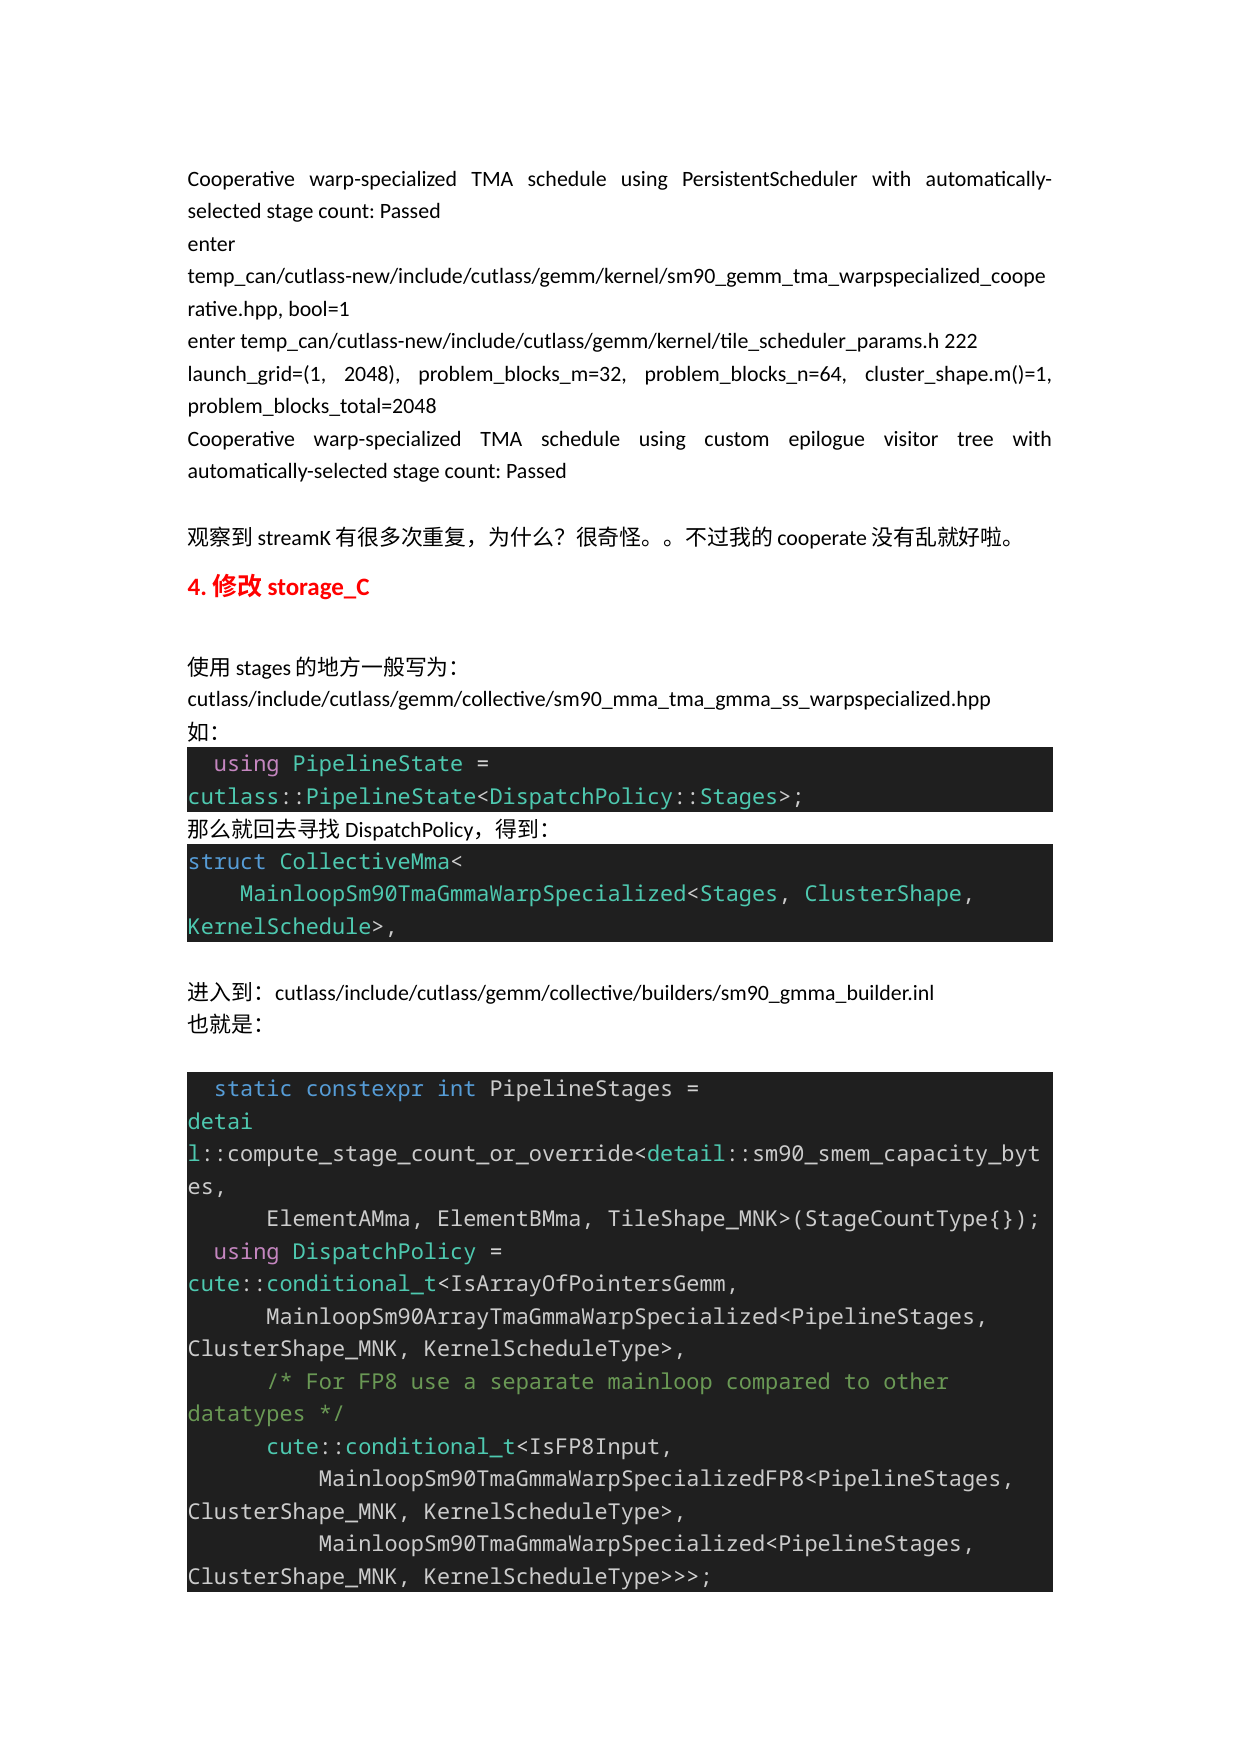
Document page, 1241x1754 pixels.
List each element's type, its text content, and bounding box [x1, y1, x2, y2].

text using DispatchPolicy = cute::conditional_t<IsArrayOfPointersGemm, [187, 1234, 1053, 1299]
text MainloopSm90TmaGmmaWarpSpecializedFP8<PipelineStages, ClusterShape_MNK, KernelScheduleType>, [187, 1462, 1053, 1527]
text static constexpr int PipelineStages = detail::compute_stage_count_or_override<detail::sm90_smem_capacity_bytes, [187, 1072, 1053, 1202]
list enter temp_can/cutlass-new/include/cutlass/gemm/kernel/tile_scheduler_params.h 222 [187, 324, 1053, 357]
list 进入到：cutlass/include/cutlass/gemm/collective/builders/sm90_gmma_builder.inl [187, 974, 1053, 1007]
text MainloopSm90TmaGmmaWarpSpecialized<Stages, ClusterShape, KernelSchedule>, [187, 877, 1053, 942]
list enter temp_can/cutlass-new/include/cutlass/gemm/kernel/sm90_gemm_tma_warpspecialized_cooperative.hpp, bool=1 [187, 227, 1053, 324]
text cute::conditional_t<IsFP8Input, [187, 1429, 1053, 1462]
list 那么就回去寻找DispatchPolicy，得到： [187, 812, 1053, 844]
text MainloopSm90TmaGmmaWarpSpecialized<PipelineStages, ClusterShape_MNK, KernelScheduleType>>>; [187, 1527, 1053, 1592]
list 也就是： [187, 1007, 1053, 1039]
text struct CollectiveMma< [187, 844, 1053, 877]
text using PipelineState = cutlass::PipelineState<DispatchPolicy::Stages>; [187, 747, 1053, 812]
list 使用stages的地方一般写为： [187, 649, 1053, 682]
list Cooperative warp-specialized TMA schedule using custom epilogue visitor tree with automatically-selected stage count: Passed [187, 422, 1053, 487]
list 如： [187, 714, 1053, 747]
text ElementAMma, ElementBMma, TileShape_MNK>(StageCountType{}); [187, 1202, 1053, 1234]
list cutlass/include/cutlass/gemm/collective/sm90_mma_tma_gmma_ss_warpspecialized.hpp [187, 682, 1053, 714]
text /* For FP8 use a separate mainloop compared to other datatypes */ [187, 1364, 1053, 1429]
list launch_grid=(1, 2048), problem_blocks_m=32, problem_blocks_n=64, cluster_shape.m()=1, problem_blocks_total=2048 [187, 357, 1053, 422]
list 4. 修改storage_C [187, 552, 1053, 617]
text MainloopSm90ArrayTmaGmmaWarpSpecialized<PipelineStages, ClusterShape_MNK, KernelScheduleType>, [187, 1299, 1053, 1364]
list Cooperative warp-specialized TMA schedule using PersistentScheduler with automatically-selected stage count: Passed [187, 162, 1053, 227]
list 观察到streamK有很多次重复，为什么？很奇怪。。不过我的cooperate没有乱就好啦。 [187, 519, 1053, 552]
